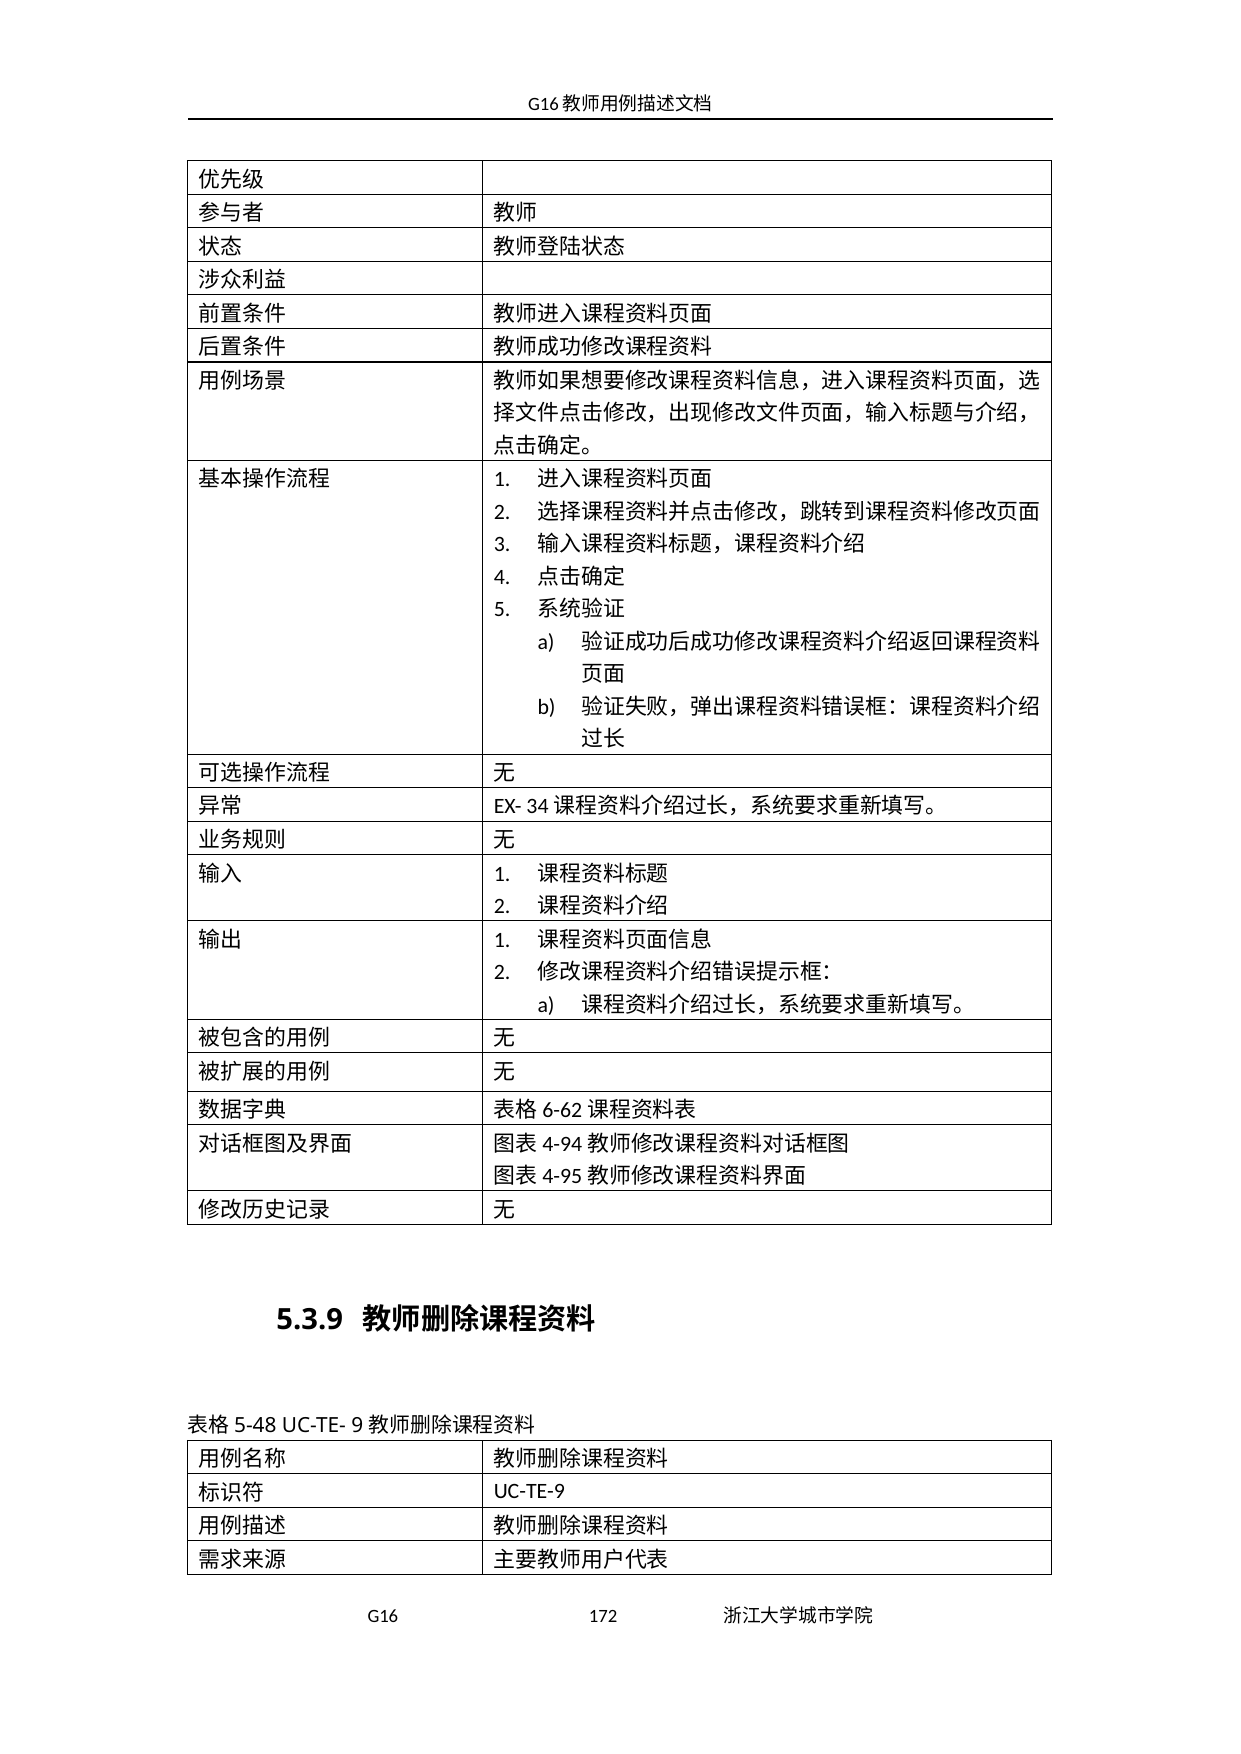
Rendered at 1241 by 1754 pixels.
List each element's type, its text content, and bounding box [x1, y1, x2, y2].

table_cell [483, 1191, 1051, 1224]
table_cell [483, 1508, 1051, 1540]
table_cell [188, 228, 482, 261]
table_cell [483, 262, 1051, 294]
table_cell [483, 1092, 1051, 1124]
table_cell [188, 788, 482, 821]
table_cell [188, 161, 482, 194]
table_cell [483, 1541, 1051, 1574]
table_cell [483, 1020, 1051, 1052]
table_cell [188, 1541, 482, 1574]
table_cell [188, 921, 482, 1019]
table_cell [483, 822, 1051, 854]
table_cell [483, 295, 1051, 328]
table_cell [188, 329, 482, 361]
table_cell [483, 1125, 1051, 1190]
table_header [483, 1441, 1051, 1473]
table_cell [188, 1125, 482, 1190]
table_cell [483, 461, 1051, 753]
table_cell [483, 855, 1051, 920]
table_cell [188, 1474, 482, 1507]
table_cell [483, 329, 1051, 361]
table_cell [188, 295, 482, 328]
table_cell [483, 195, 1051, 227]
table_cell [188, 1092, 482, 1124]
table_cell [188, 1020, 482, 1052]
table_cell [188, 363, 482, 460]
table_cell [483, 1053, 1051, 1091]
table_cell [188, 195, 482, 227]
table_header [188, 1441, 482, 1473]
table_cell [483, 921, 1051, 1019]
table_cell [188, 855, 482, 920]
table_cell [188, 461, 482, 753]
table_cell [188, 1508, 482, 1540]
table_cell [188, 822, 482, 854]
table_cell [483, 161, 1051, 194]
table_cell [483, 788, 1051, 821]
subtitle 教师删除课程资料 [276, 1284, 1053, 1349]
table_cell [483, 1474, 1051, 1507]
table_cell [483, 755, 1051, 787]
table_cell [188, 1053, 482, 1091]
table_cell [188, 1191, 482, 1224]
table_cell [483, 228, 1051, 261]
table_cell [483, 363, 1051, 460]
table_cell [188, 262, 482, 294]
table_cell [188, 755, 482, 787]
